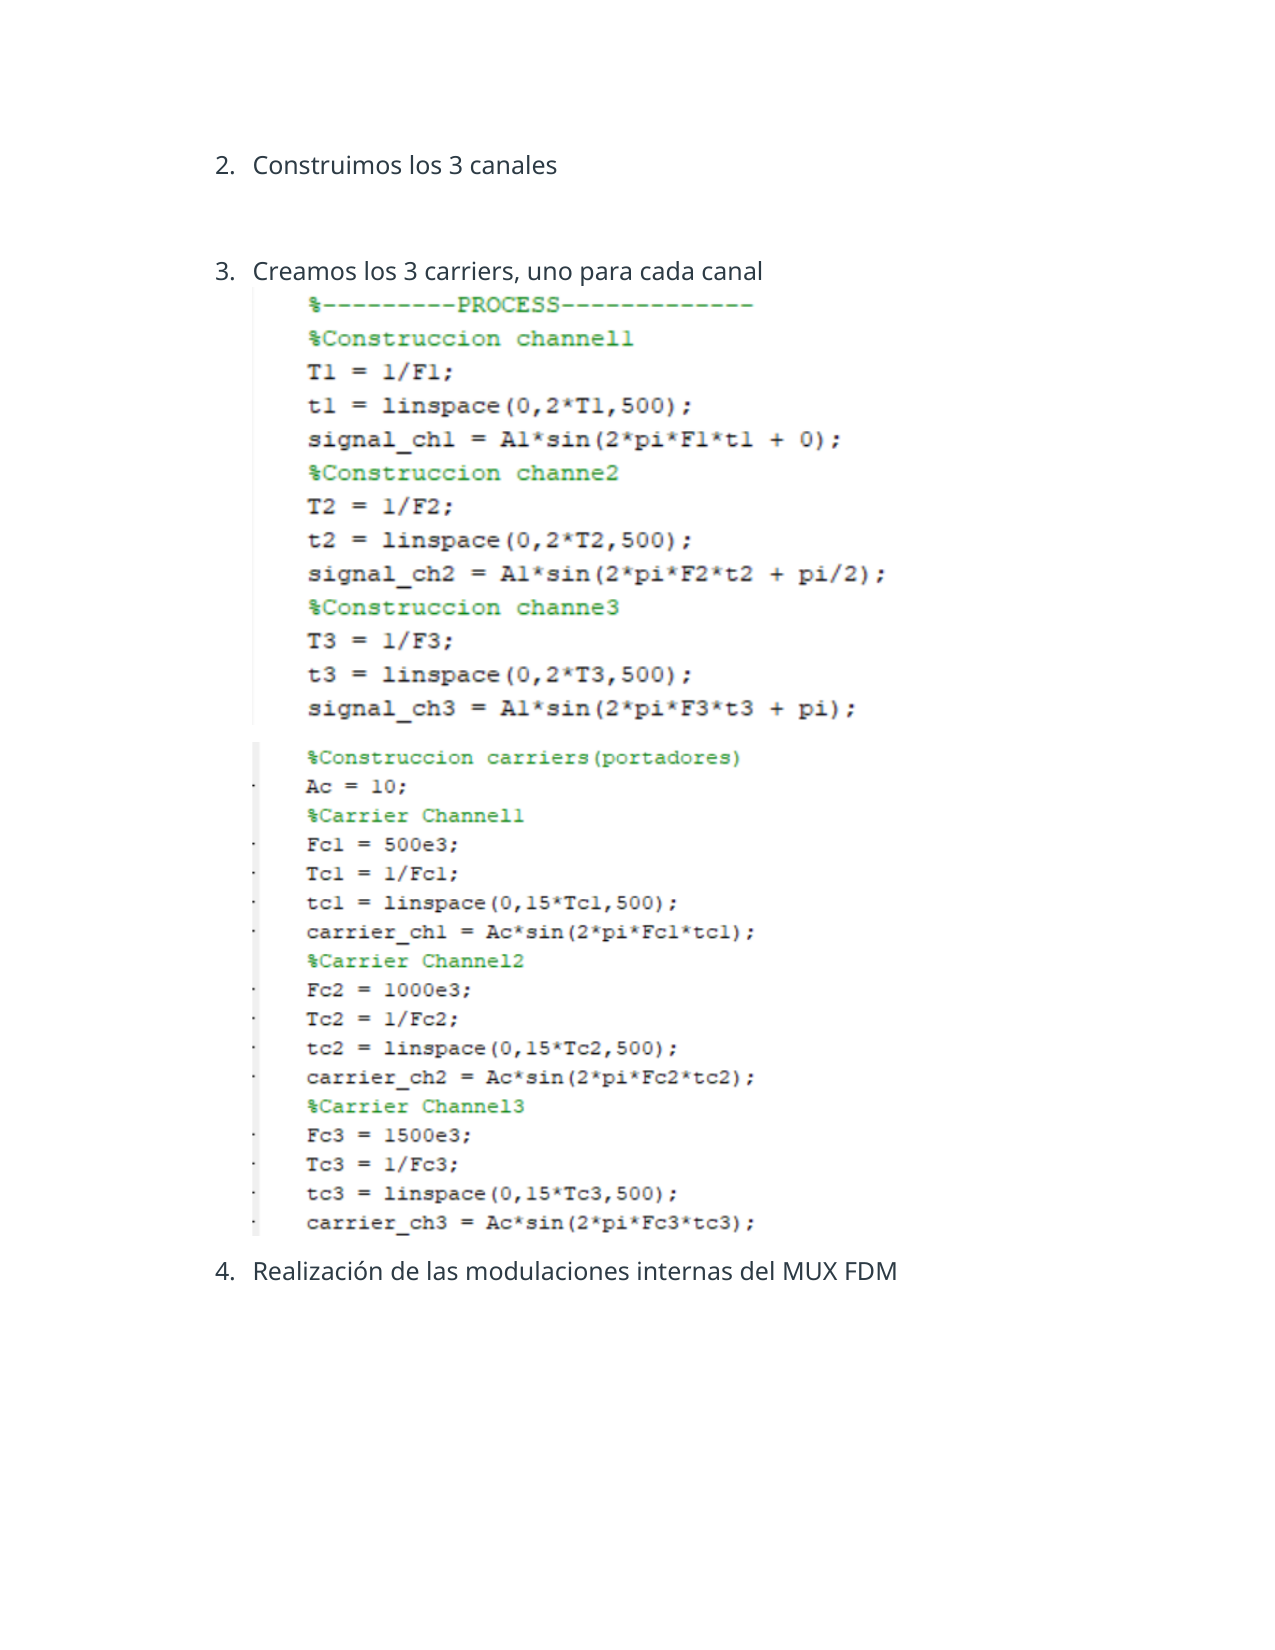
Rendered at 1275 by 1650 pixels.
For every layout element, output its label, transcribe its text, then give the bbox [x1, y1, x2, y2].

list Construimos los 3 canales [215, 148, 1098, 182]
list Realización de las modulaciones internas del MUX FDM [215, 1254, 1098, 1288]
picture [252, 742, 1186, 1236]
picture [252, 287, 1196, 725]
